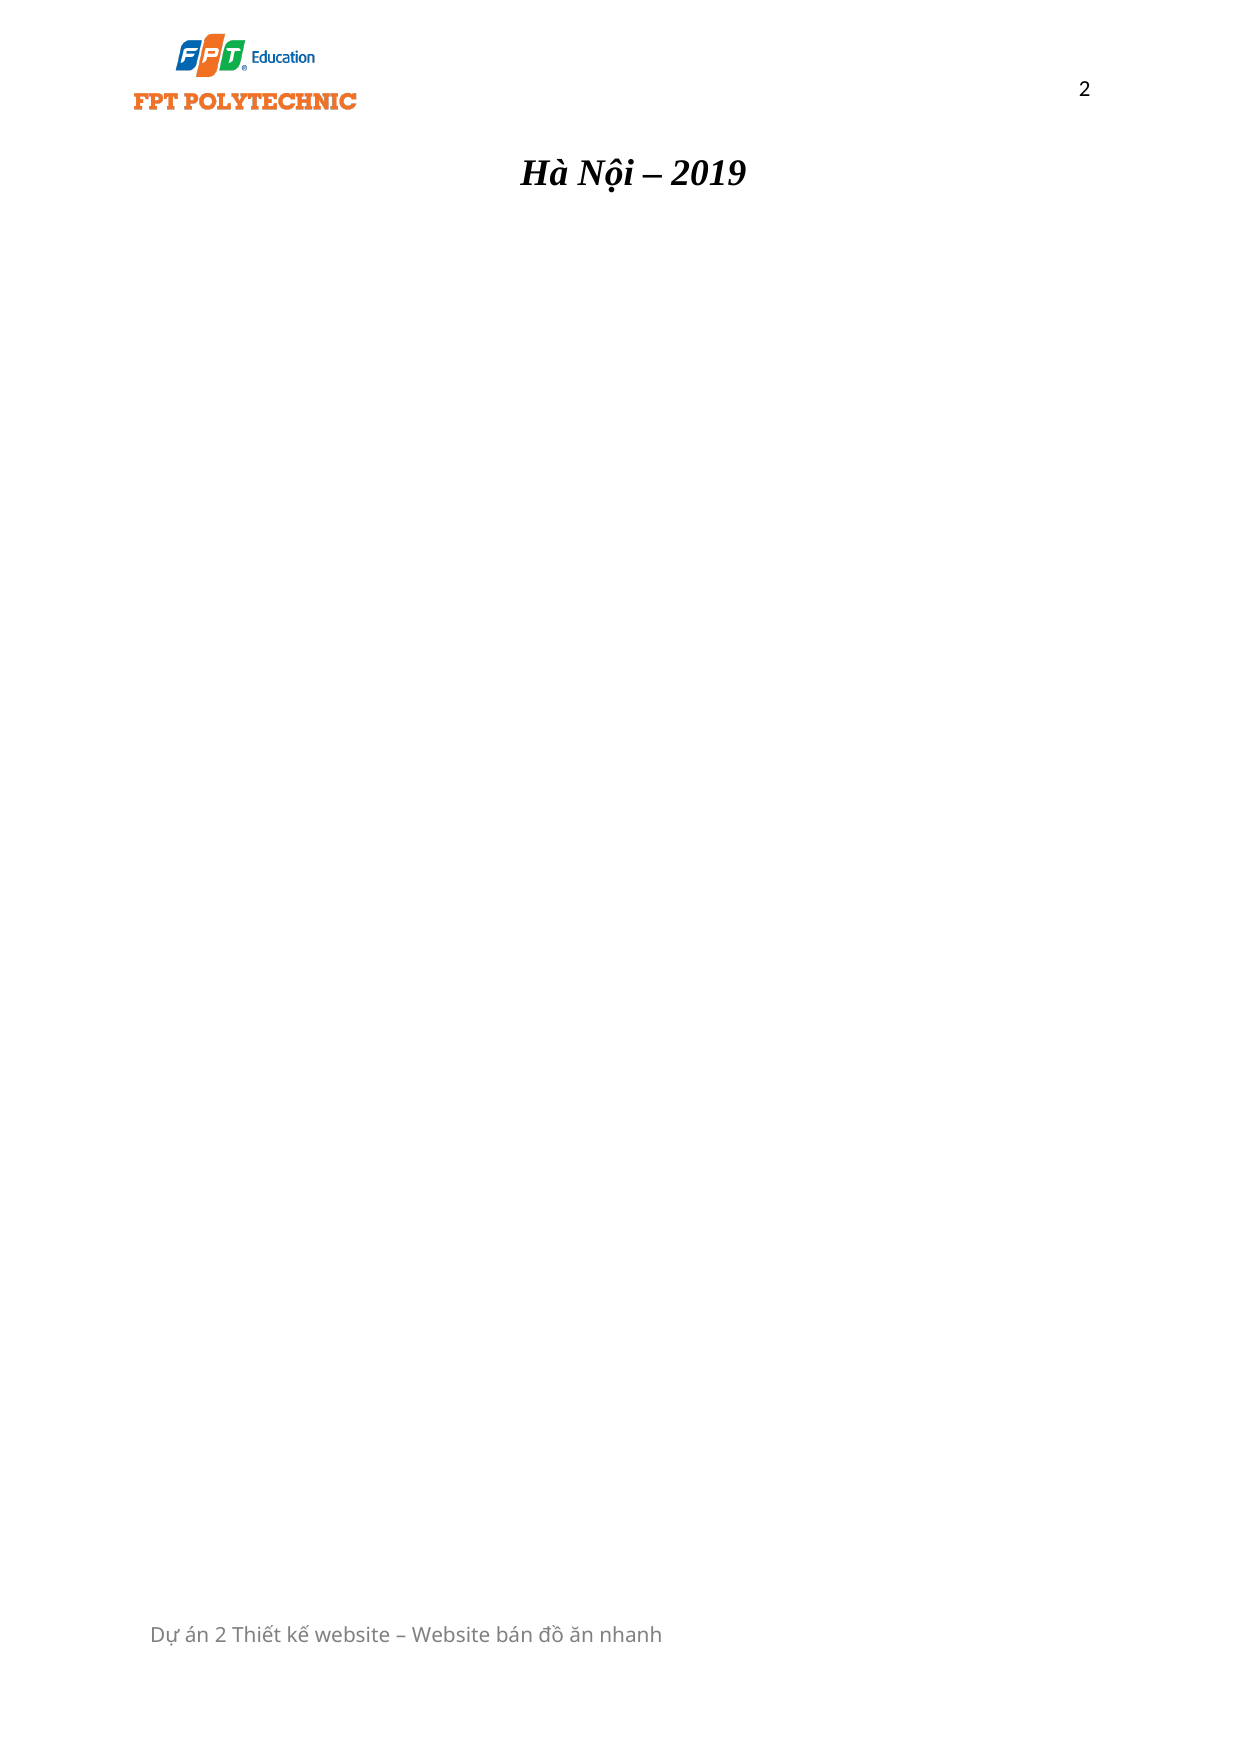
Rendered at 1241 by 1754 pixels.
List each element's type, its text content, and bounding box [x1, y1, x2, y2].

picture [126, 26, 364, 117]
text Hà Nội – 2019 [150, 150, 1120, 193]
